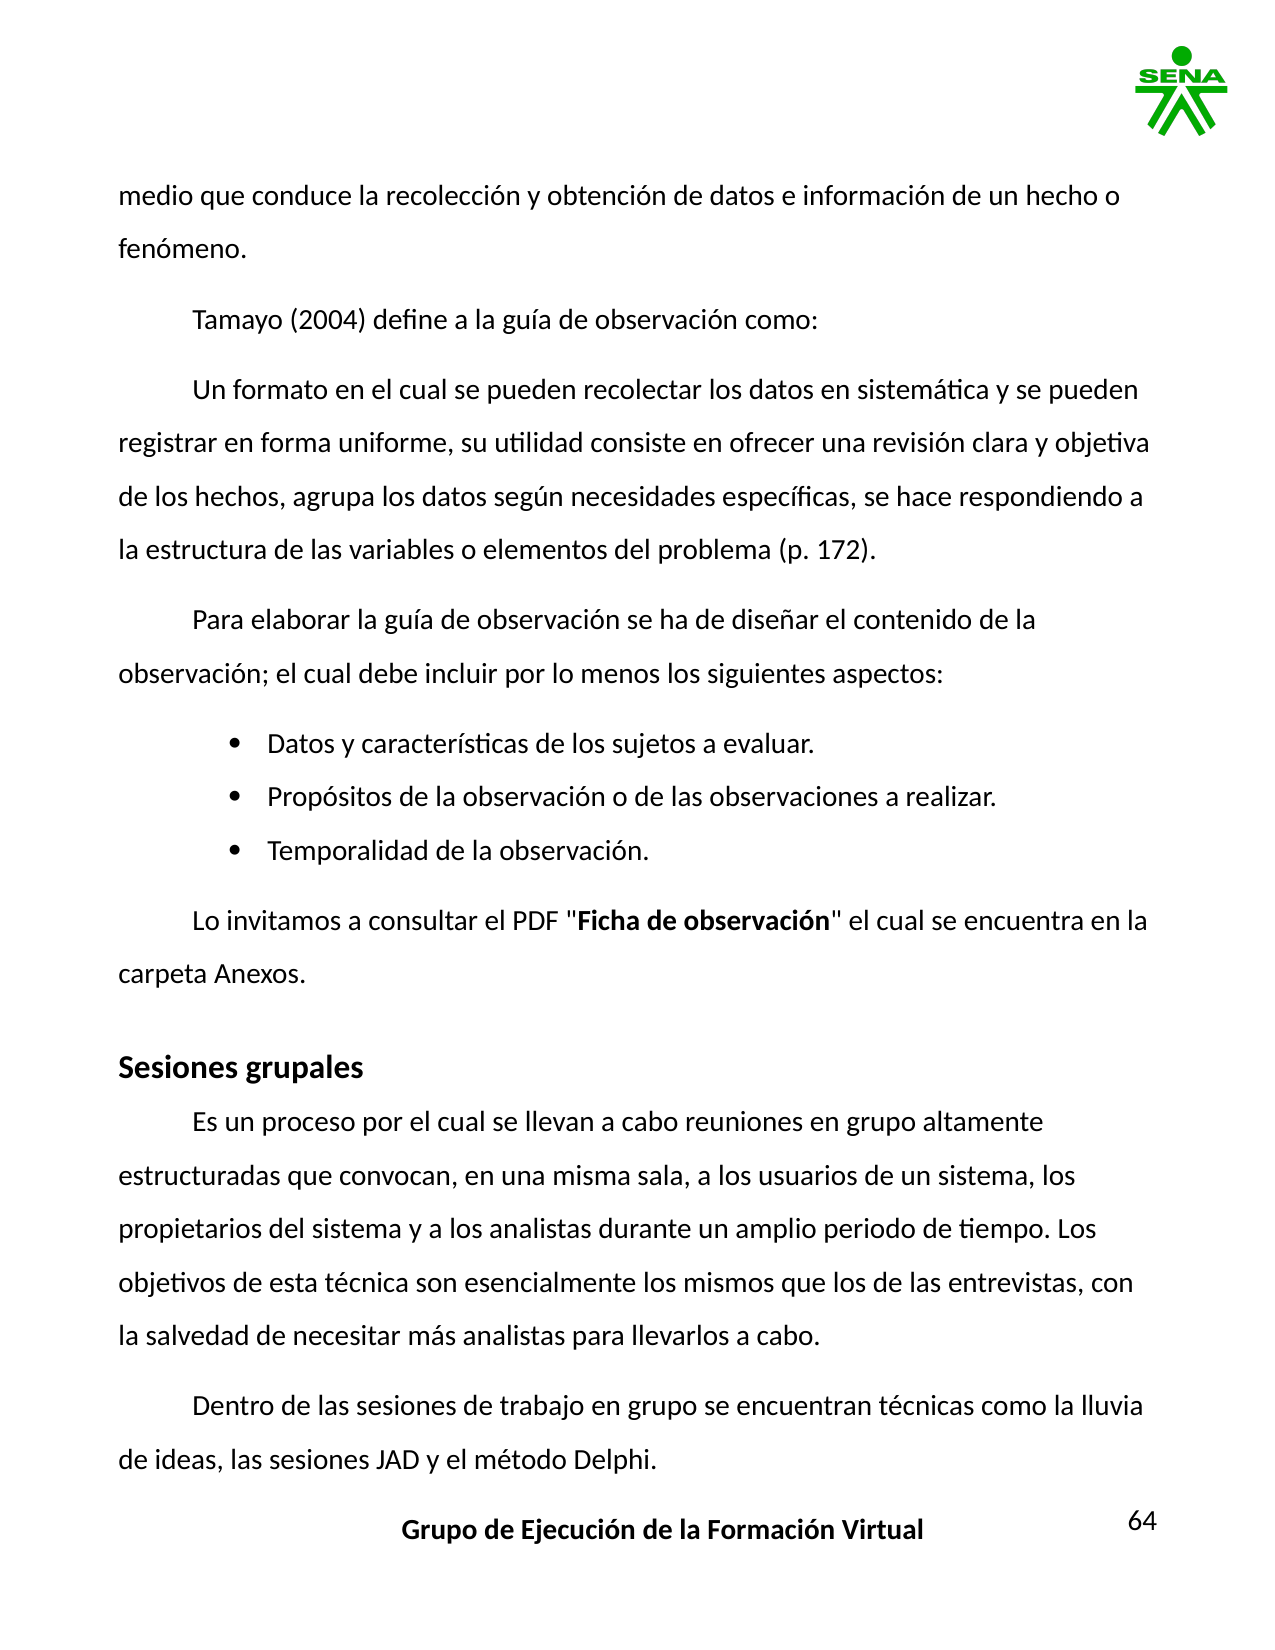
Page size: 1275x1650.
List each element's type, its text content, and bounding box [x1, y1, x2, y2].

list Propósitos de la observación o de las observaciones a realizar. [229, 778, 1157, 814]
list Temporalidad de la observación. [229, 832, 1157, 867]
text Lo invitamos a consultar el PDF "Ficha de observación" el cual se encuentra en la carpeta Anexos. [118, 902, 1157, 991]
list Datos y características de los sujetos a evaluar. [229, 725, 1157, 760]
text Tamayo (2004) define a la guía de observación como: [118, 301, 1157, 336]
text Un formato en el cual se pueden recolectar los datos en sistemática y se pueden registrar en forma uniforme, su utilidad consiste en ofrecer una revisión clara y objetiva de los hechos, agrupa los datos según necesidades específicas, se hace respondiendo a la estructura de las variables o elementos del problema (p. 172). [118, 371, 1157, 567]
text Para elaborar la guía de observación se ha de diseñar el contenido de la observación; el cual debe incluir por lo menos los siguientes aspectos: [118, 601, 1157, 690]
text Dentro de las sesiones de trabajo en grupo se encuentran técnicas como la lluvia de ideas, las sesiones JAD y el método Delphi. [118, 1387, 1157, 1476]
text Es un proceso por el cual se llevan a cabo reuniones en grupo altamente estructuradas que convocan, en una misma sala, a los usuarios de un sistema, los propietarios del sistema y a los analistas durante un amplio periodo de tiempo. Los objetivos de esta técnica son esencialmente los mismos que los de las entrevistas, con la salvedad de necesitar más analistas para llevarlos a cabo. [118, 1103, 1157, 1353]
picture [1135, 46, 1228, 136]
subtitle Sesiones grupales [118, 1046, 1157, 1087]
